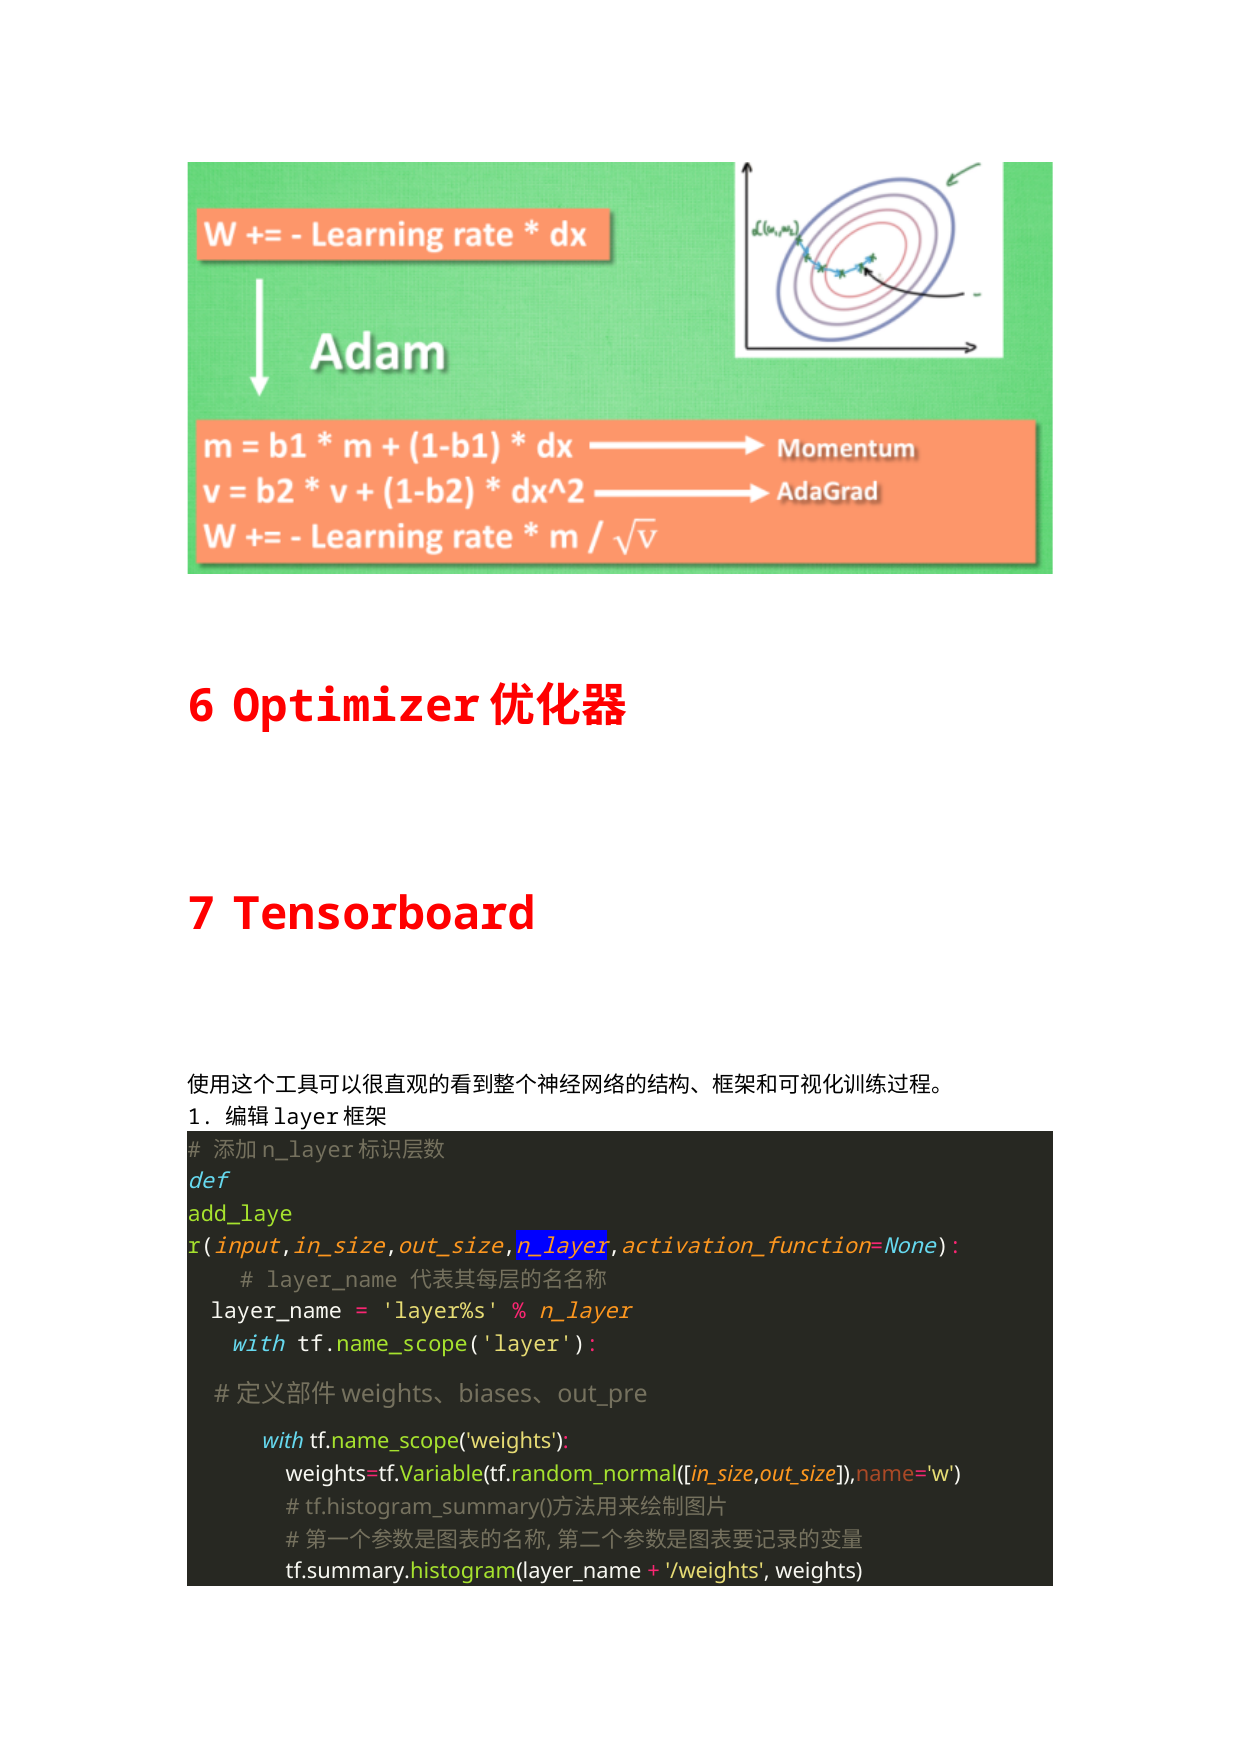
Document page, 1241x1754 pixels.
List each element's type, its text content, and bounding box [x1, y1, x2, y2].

text # 添加n_layer标识层数 def add_layer(input,in_size,out_size,n_layer,activation_function=None): # layer_name 代表其每层的名名称 layer_name = 'layer%s' % n_layer [187, 1131, 1053, 1326]
text # 定义部件weights、biases、out_pre with tf.name_scope('weights'): weights=tf.Variable(tf.random_normal([in_size,out_size]),name='w') # tf.histogram_summary()方法用来绘制图片 # 第一个参数是图表的名称, 第二个参数是图表要记录的变量 tf.summary.histogram(layer_name + '/weights', weights) [187, 1359, 1053, 1586]
list 编辑layer框架 [187, 1099, 1053, 1131]
text 使用这个工具可以很直观的看到整个神经网络的结构、框架和可视化训练过程。 [187, 1066, 1053, 1099]
picture [187, 162, 1053, 574]
text with tf.name_scope('layer'): [187, 1326, 1053, 1359]
subtitle Tensorboard [187, 879, 1053, 944]
subtitle Optimizer优化器 [187, 652, 1053, 750]
